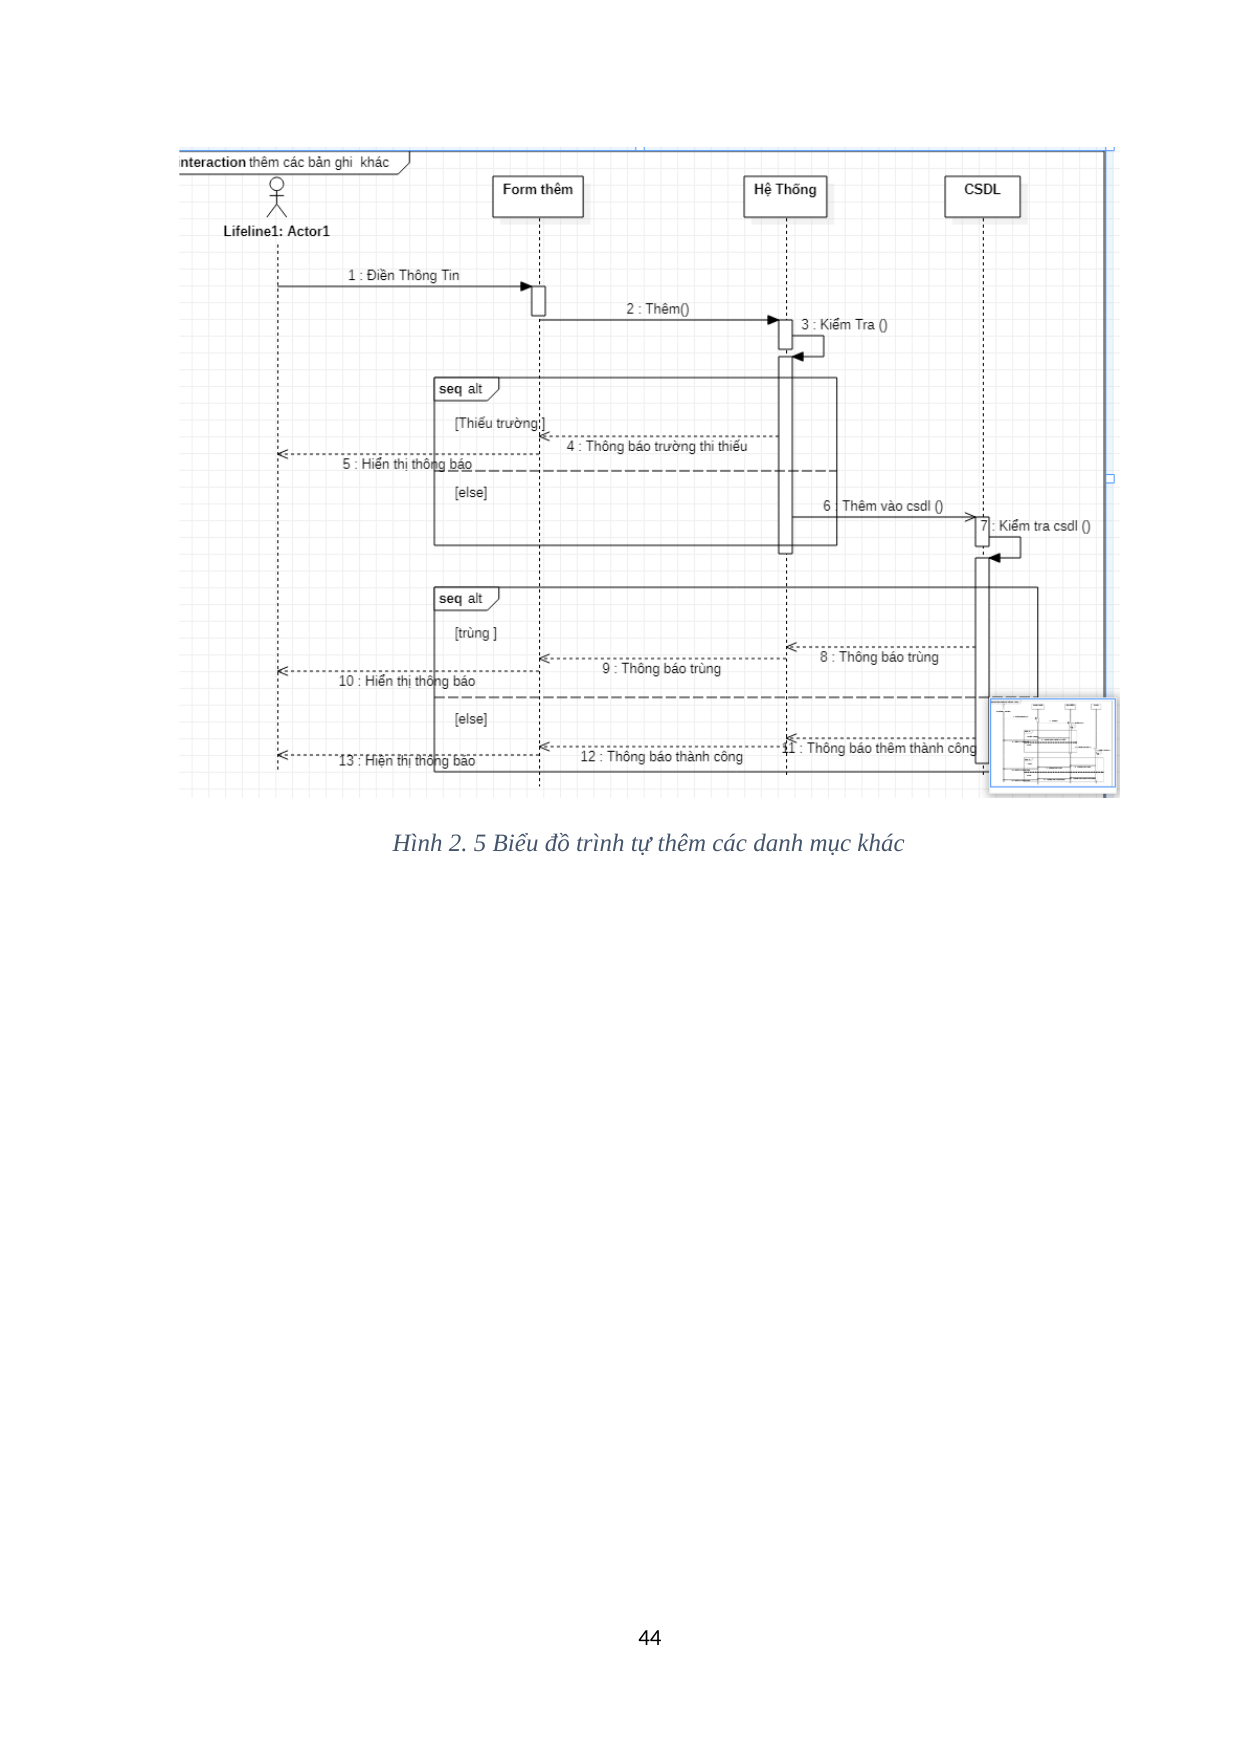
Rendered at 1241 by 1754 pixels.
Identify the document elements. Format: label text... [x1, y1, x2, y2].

text Hình 2. 5 Biểu đồ trình tự thêm các danh mục khác [177, 828, 1122, 857]
picture [179, 147, 1120, 798]
